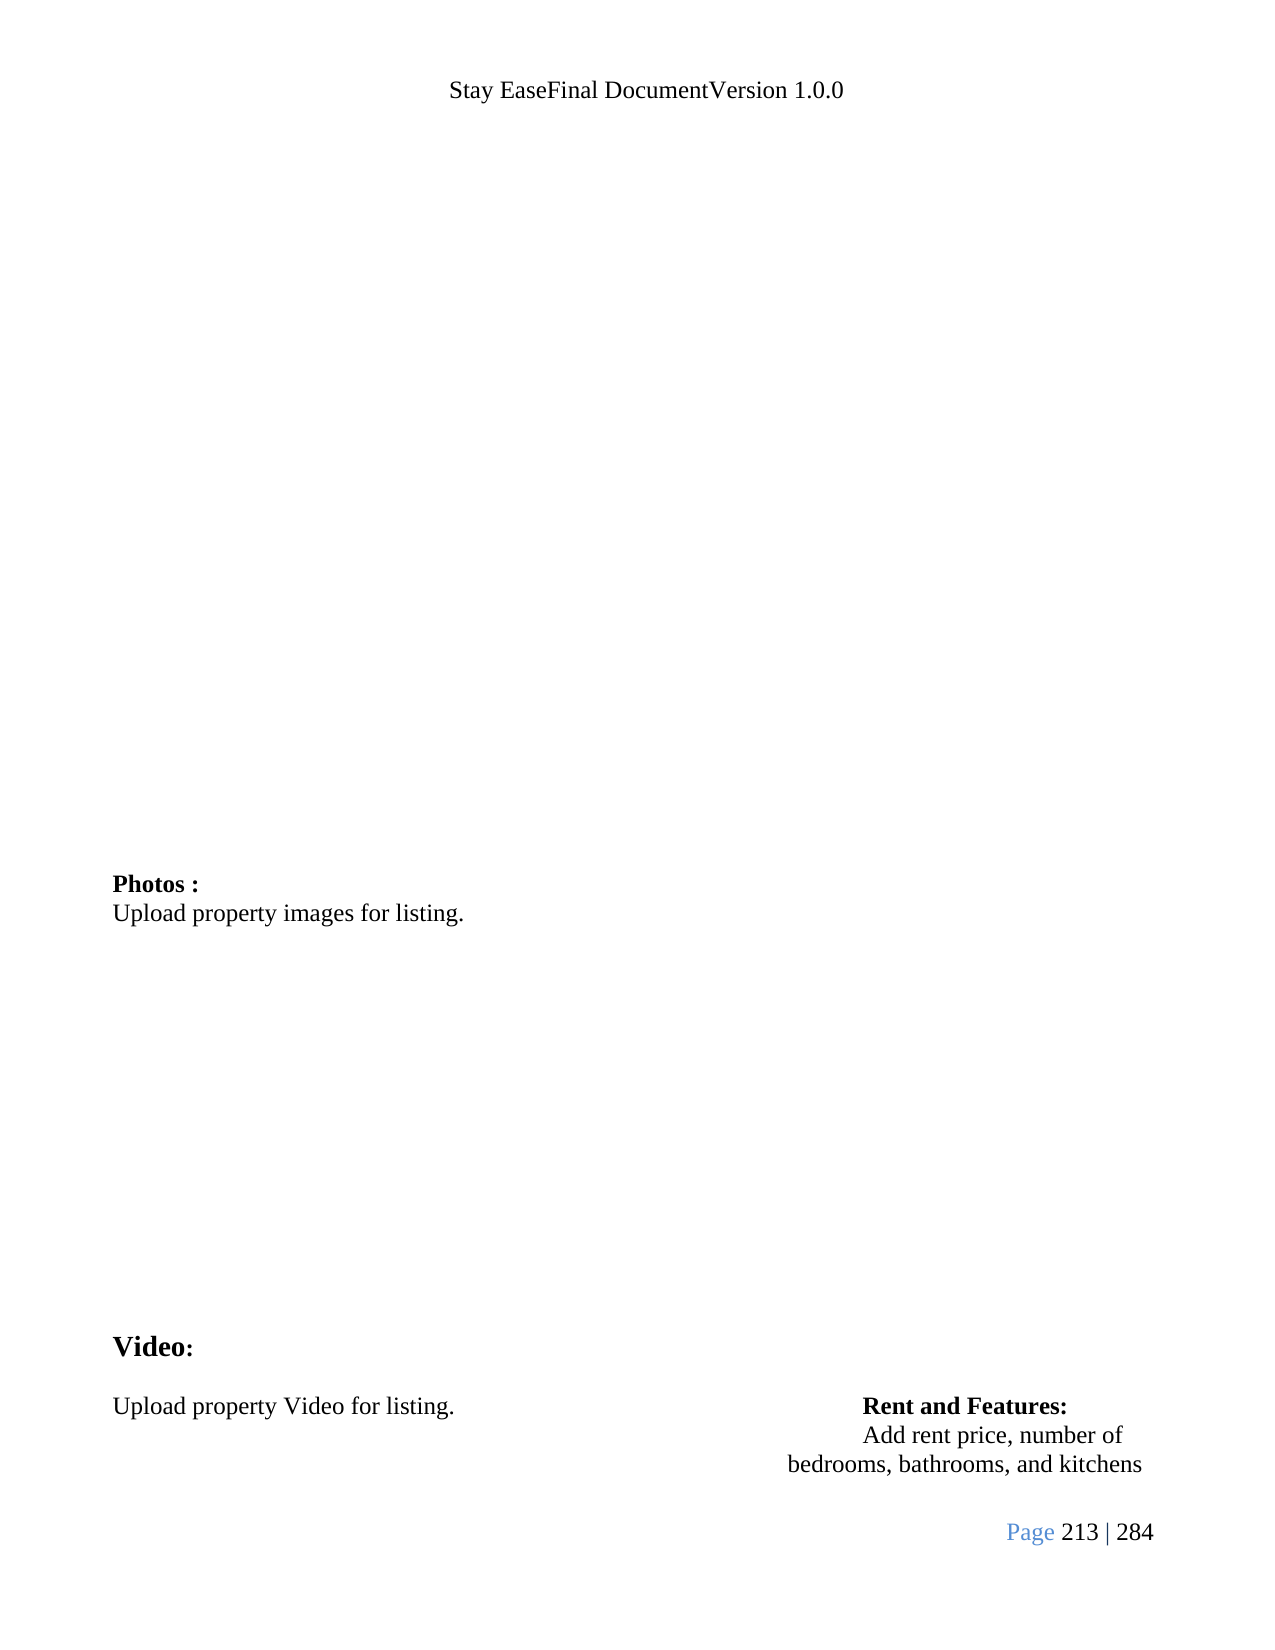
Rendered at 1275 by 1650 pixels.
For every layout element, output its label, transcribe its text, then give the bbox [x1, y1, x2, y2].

text Upload property images for listing. [112, 898, 1181, 926]
text Add rent price, number of bedrooms, bathrooms, and kitchens [787, 1420, 1181, 1477]
text Photos : [112, 869, 1181, 898]
text Video: [112, 1329, 1181, 1362]
text Upload property Video for listing. Rent and Features: [112, 1391, 1181, 1420]
